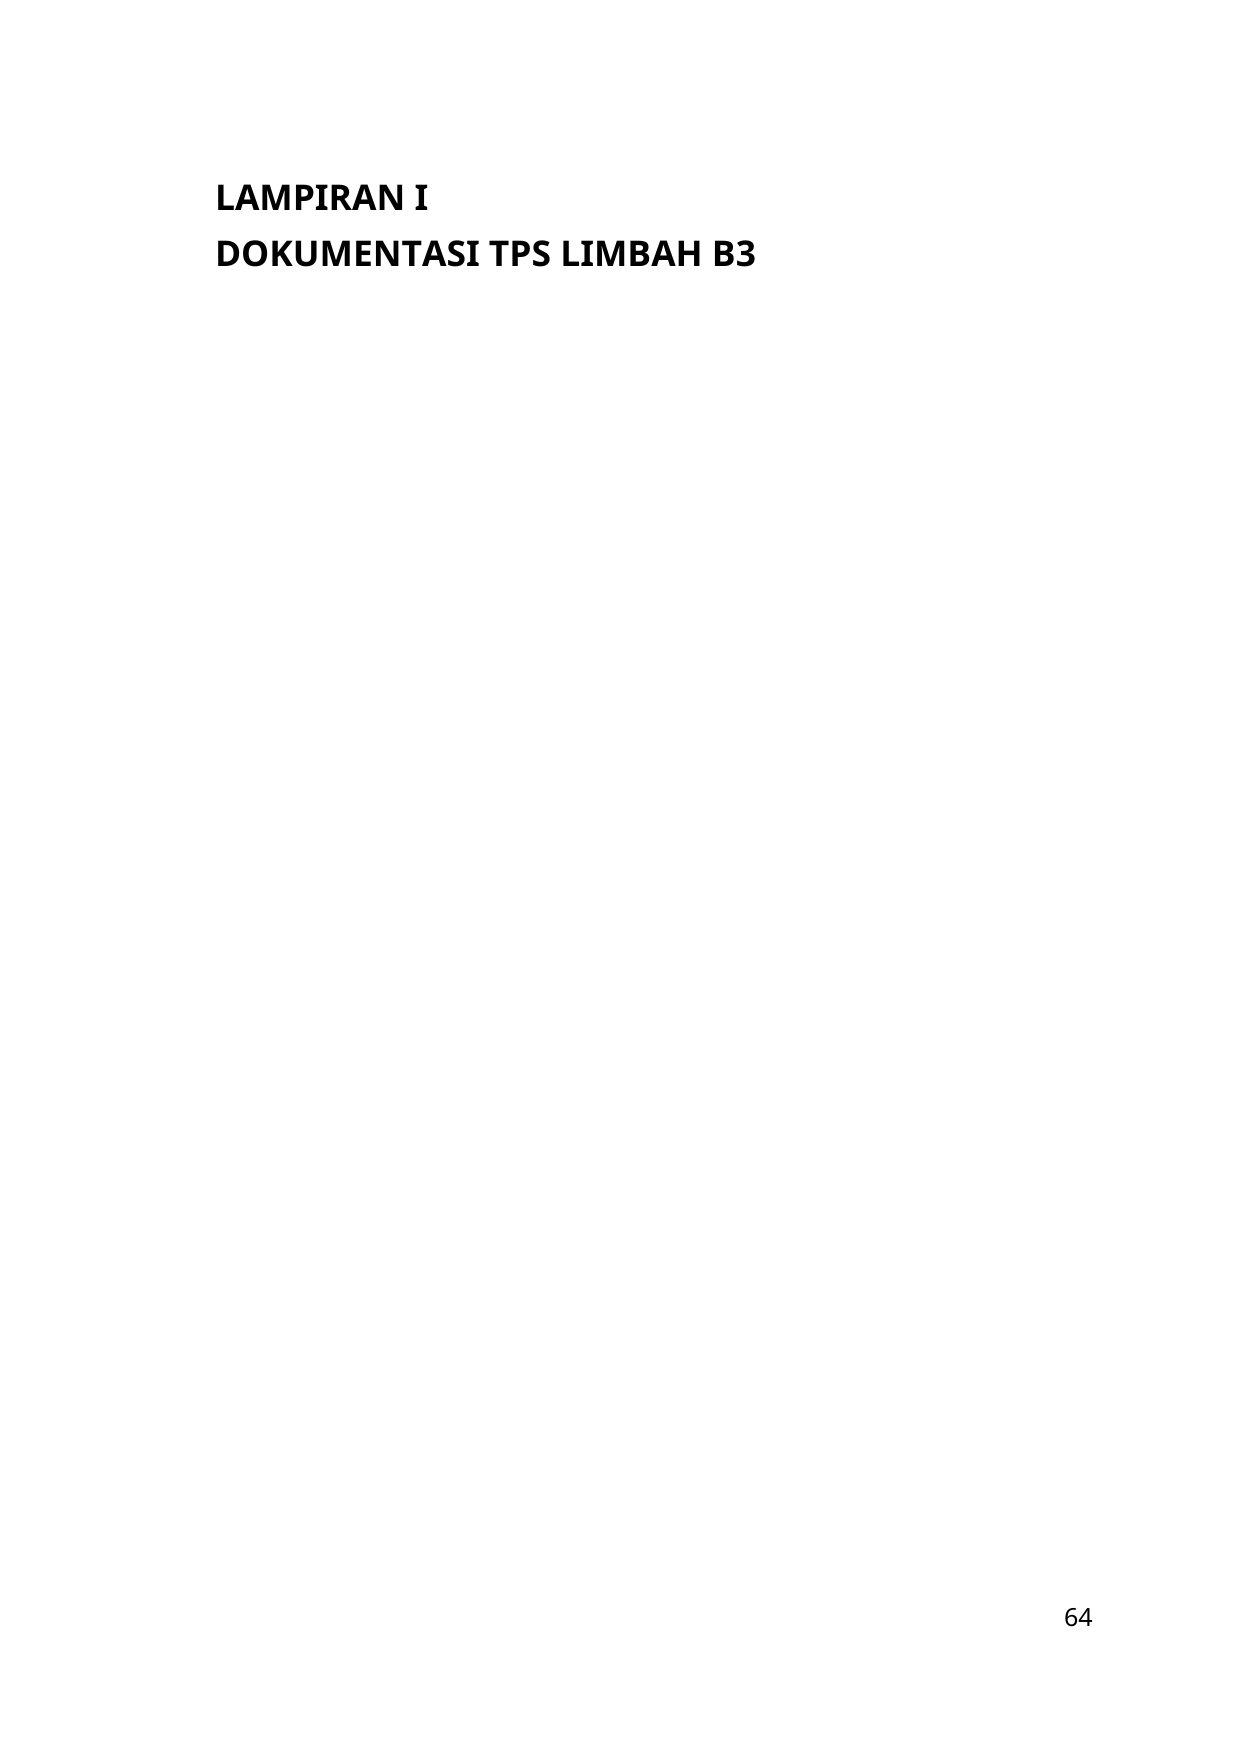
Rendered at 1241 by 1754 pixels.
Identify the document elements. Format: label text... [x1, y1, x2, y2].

subtitle LAMPIRAN I DOKUMENTASI TPS LIMBAH B3 [215, 173, 1092, 276]
